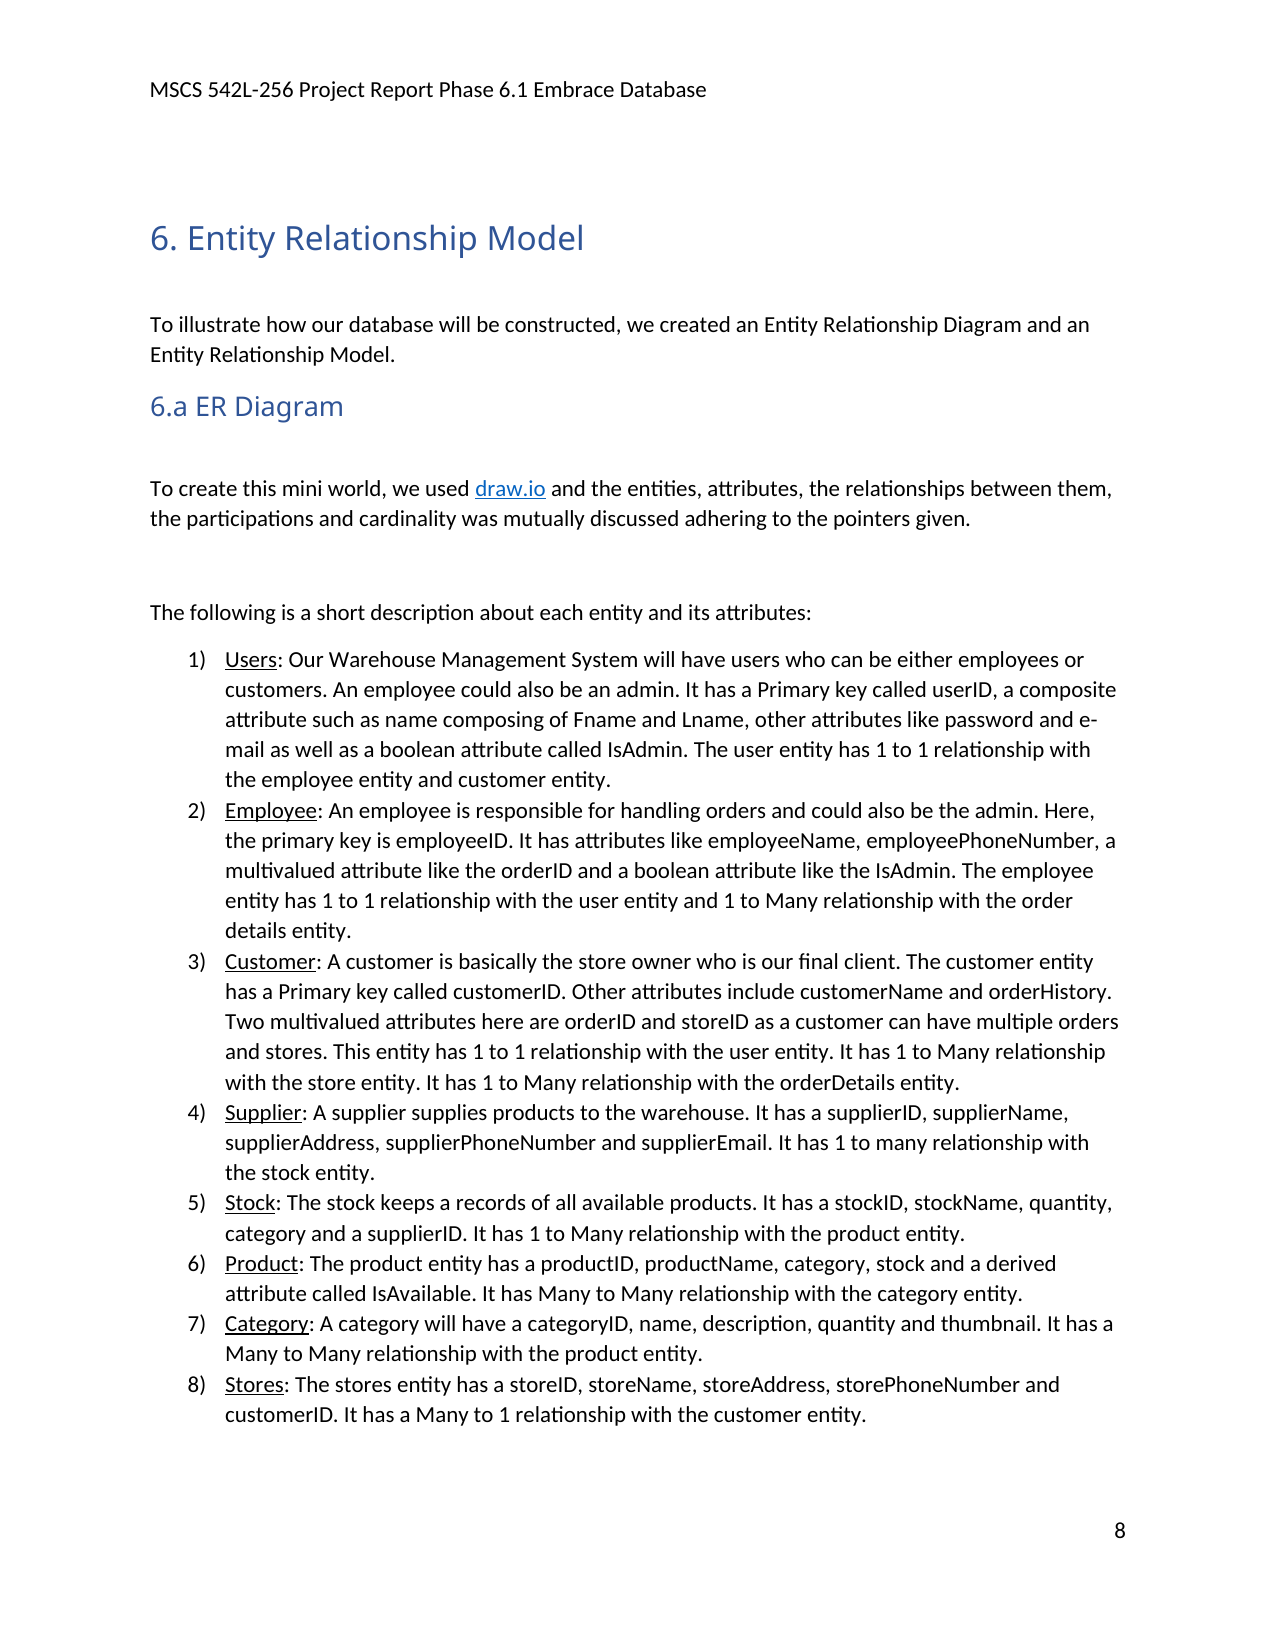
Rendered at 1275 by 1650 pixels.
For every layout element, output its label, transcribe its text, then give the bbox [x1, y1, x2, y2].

text To create this mini world, we used draw.io and the entities, attributes, the relationships between them, the participations and cardinality was mutually discussed adhering to the pointers given. [150, 474, 1125, 532]
list Customer: A customer is basically the store owner who is our final client. The customer entity has a Primary key called customerID. Other attributes include customerName and orderHistory. Two multivalued attributes here are orderID and storeID as a customer can have multiple orders and stores. This entity has 1 to 1 relationship with the user entity. It has 1 to Many relationship with the store entity. It has 1 to Many relationship with the orderDetails entity. [187, 947, 1125, 1096]
list Stock: The stock keeps a records of all available products. It has a stockID, stockName, quantity, category and a supplierID. It has 1 to Many relationship with the product entity. [187, 1188, 1125, 1247]
list Supplier: A supplier supplies products to the warehouse. It has a supplierID, supplierName, supplierAddress, supplierPhoneNumber and supplierEmail. It has 1 to many relationship with the stock entity. [187, 1098, 1125, 1186]
list Employee: An employee is responsible for handling orders and could also be the admin. Here, the primary key is employeeID. It has attributes like employeeName, employeePhoneNumber, a multivalued attribute like the orderID and a boolean attribute like the IsAdmin. The employee entity has 1 to 1 relationship with the user entity and 1 to Many relationship with the order details entity. [187, 796, 1125, 944]
list Stores: The stores entity has a storeID, storeName, storeAddress, storePhoneNumber and customerID. It has a Many to 1 relationship with the customer entity. [187, 1370, 1125, 1428]
subtitle 6. Entity Relationship Model [150, 214, 1125, 260]
list Category: A category will have a categoryID, name, description, quantity and thumbnail. It has a Many to Many relationship with the product entity. [187, 1309, 1125, 1367]
list Users: Our Warehouse Management System will have users who can be either employees or customers. An employee could also be an admin. It has a Primary key called userID, a composite attribute such as name composing of Fname and Lname, other attributes like password and e-mail as well as a boolean attribute called IsAdmin. The user entity has 1 to 1 relationship with the employee entity and customer entity. [187, 645, 1125, 793]
text The following is a short description about each entity and its attributes: [150, 598, 1125, 626]
list Product: The product entity has a productID, productName, category, stock and a derived attribute called IsAvailable. It has Many to Many relationship with the category entity. [187, 1249, 1125, 1307]
text To illustrate how our database will be constructed, we created an Entity Relationship Diagram and an Entity Relationship Model. [150, 310, 1125, 368]
subtitle 6.a ER Diagram [150, 387, 1125, 424]
